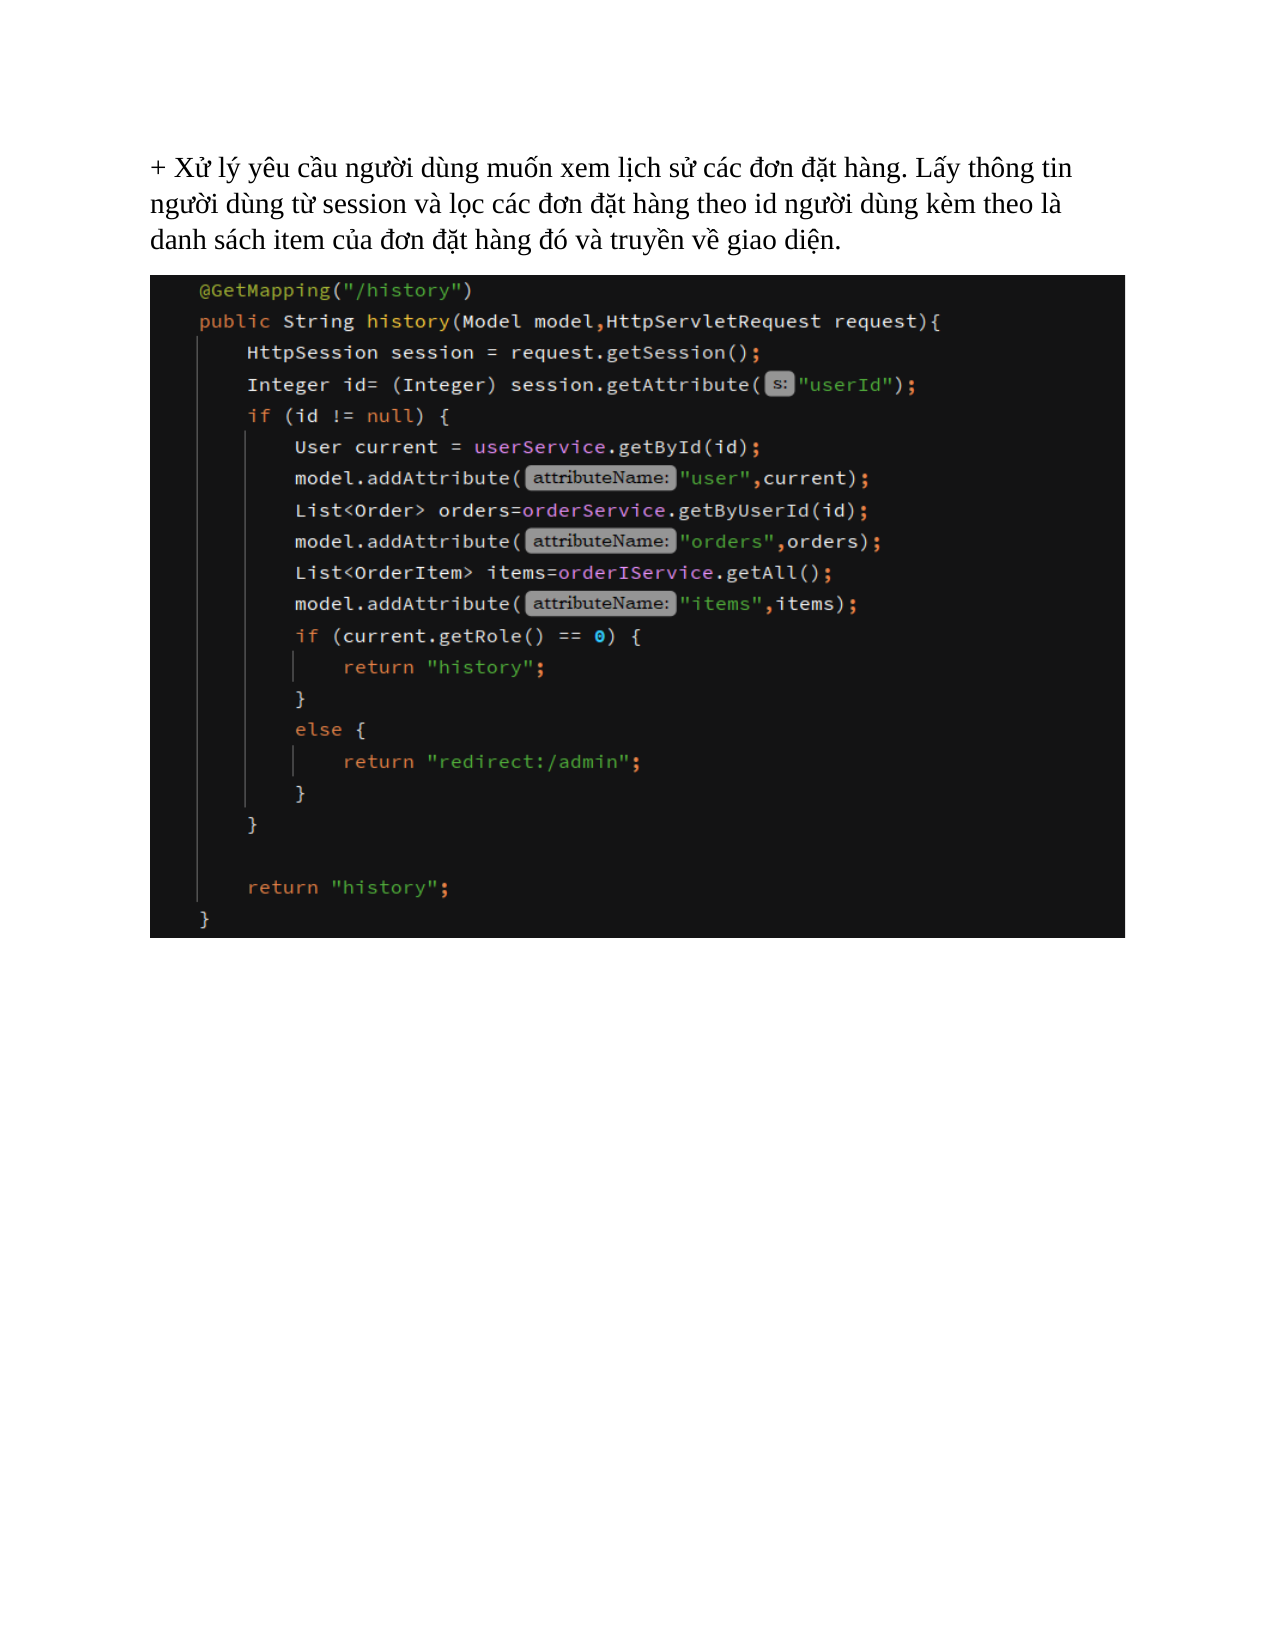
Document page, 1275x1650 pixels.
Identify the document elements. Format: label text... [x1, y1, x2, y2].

text + Xử lý yêu cầu người dùng muốn xem lịch sử các đơn đặt hàng. Lấy thông tin người dùng từ session và lọc các đơn đặt hàng theo id người dùng kèm theo là danh sách item của đơn đặt hàng đó và truyền về giao diện. [150, 150, 1125, 256]
picture [150, 275, 1125, 938]
